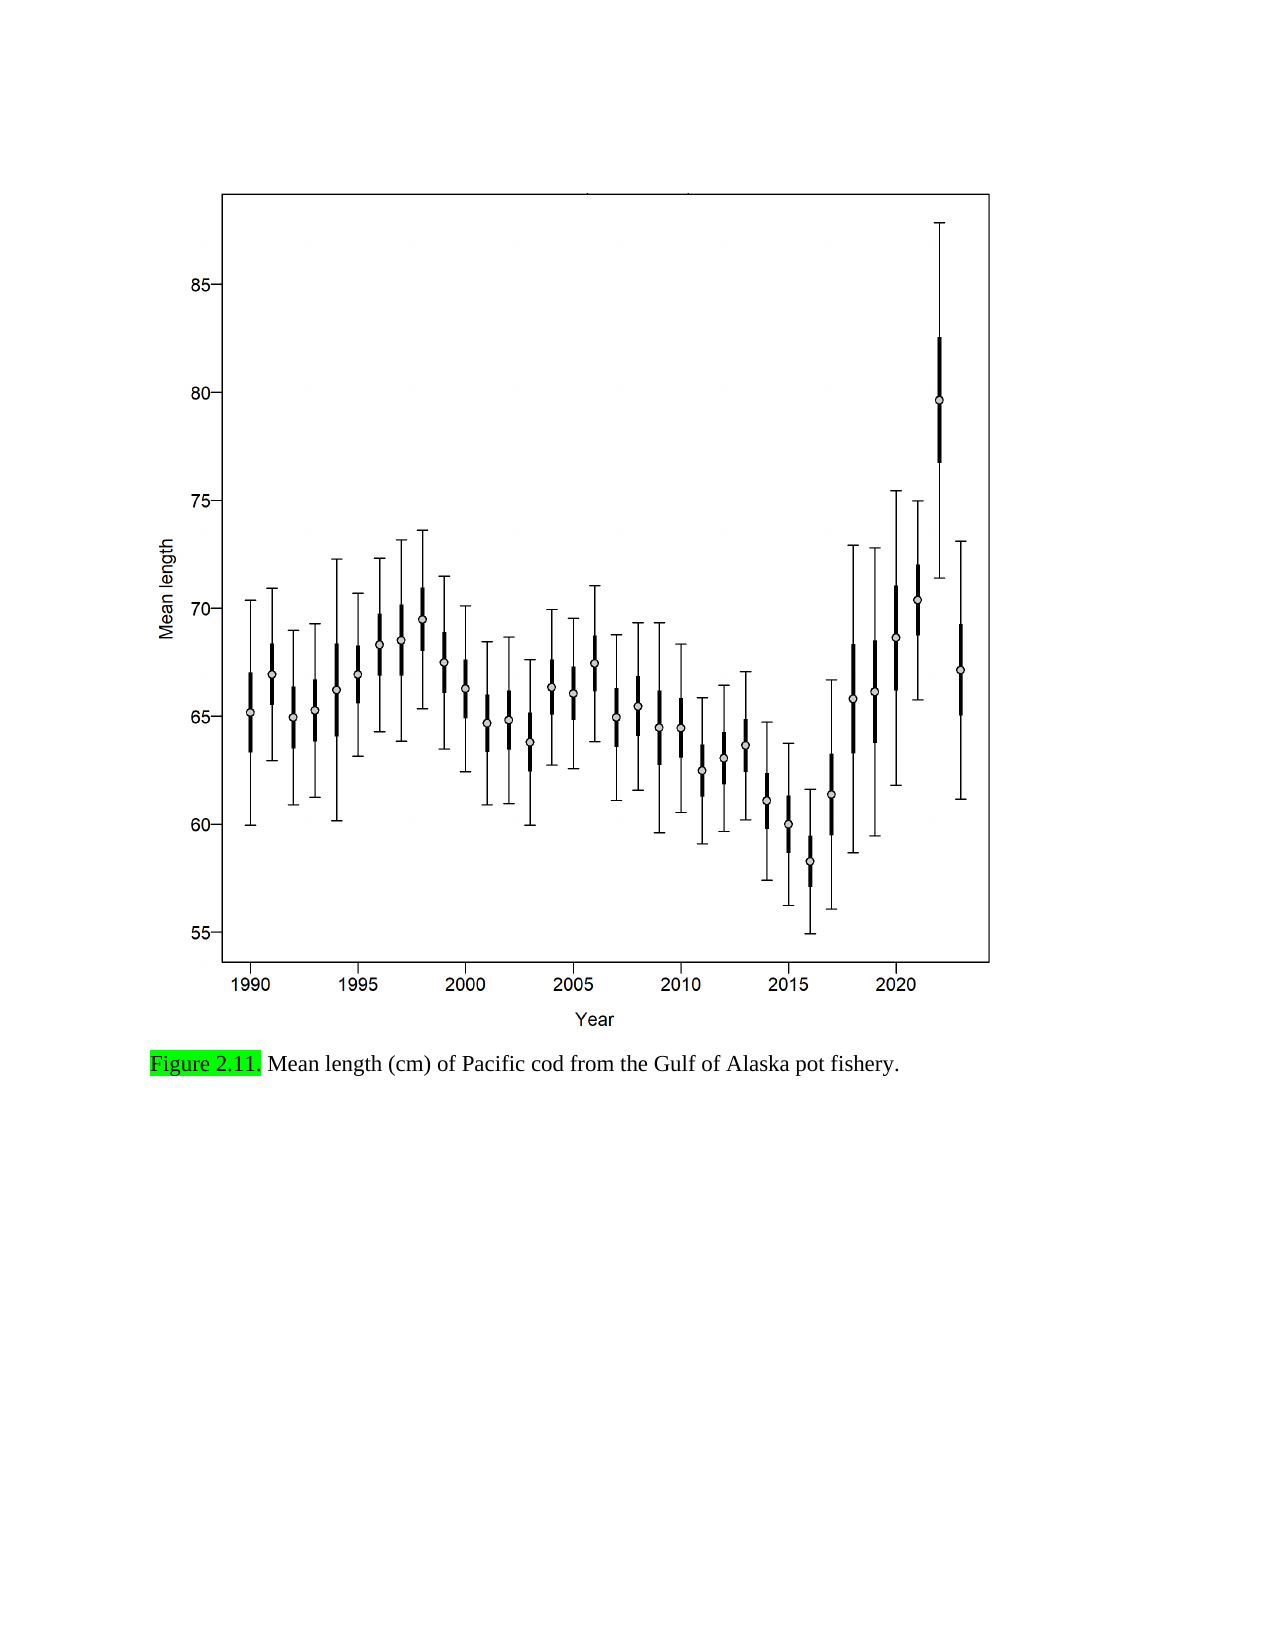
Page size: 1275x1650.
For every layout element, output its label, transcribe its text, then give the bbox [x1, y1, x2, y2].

picture [150, 193, 1013, 1034]
subtitle Figure 2.11. Mean length (cm) of Pacific cod from the Gulf of Alaska pot fishery. [261, 1050, 1125, 1076]
